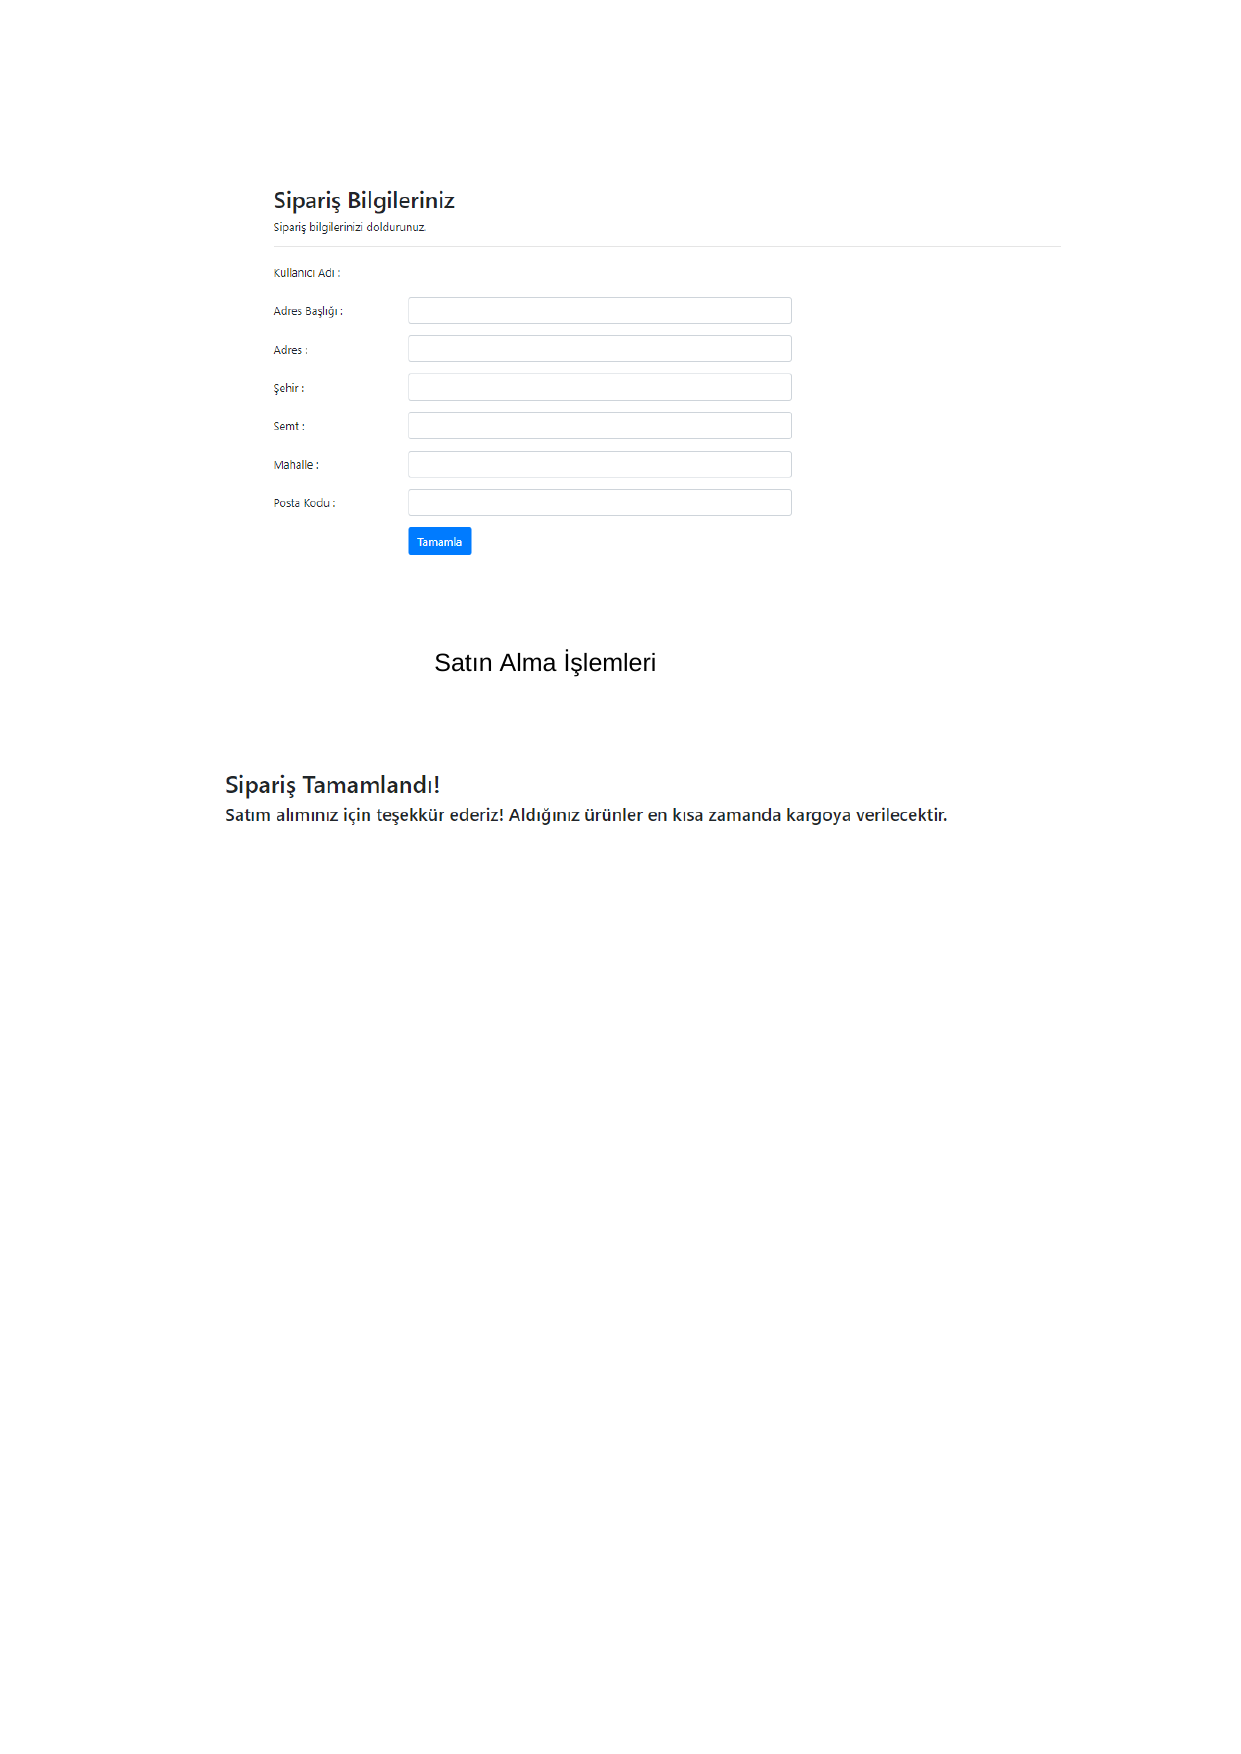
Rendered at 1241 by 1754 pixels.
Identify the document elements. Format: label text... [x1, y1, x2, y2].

text Satın Alma İşlemleri [150, 648, 1090, 677]
picture [150, 743, 1091, 953]
picture [150, 150, 1091, 630]
